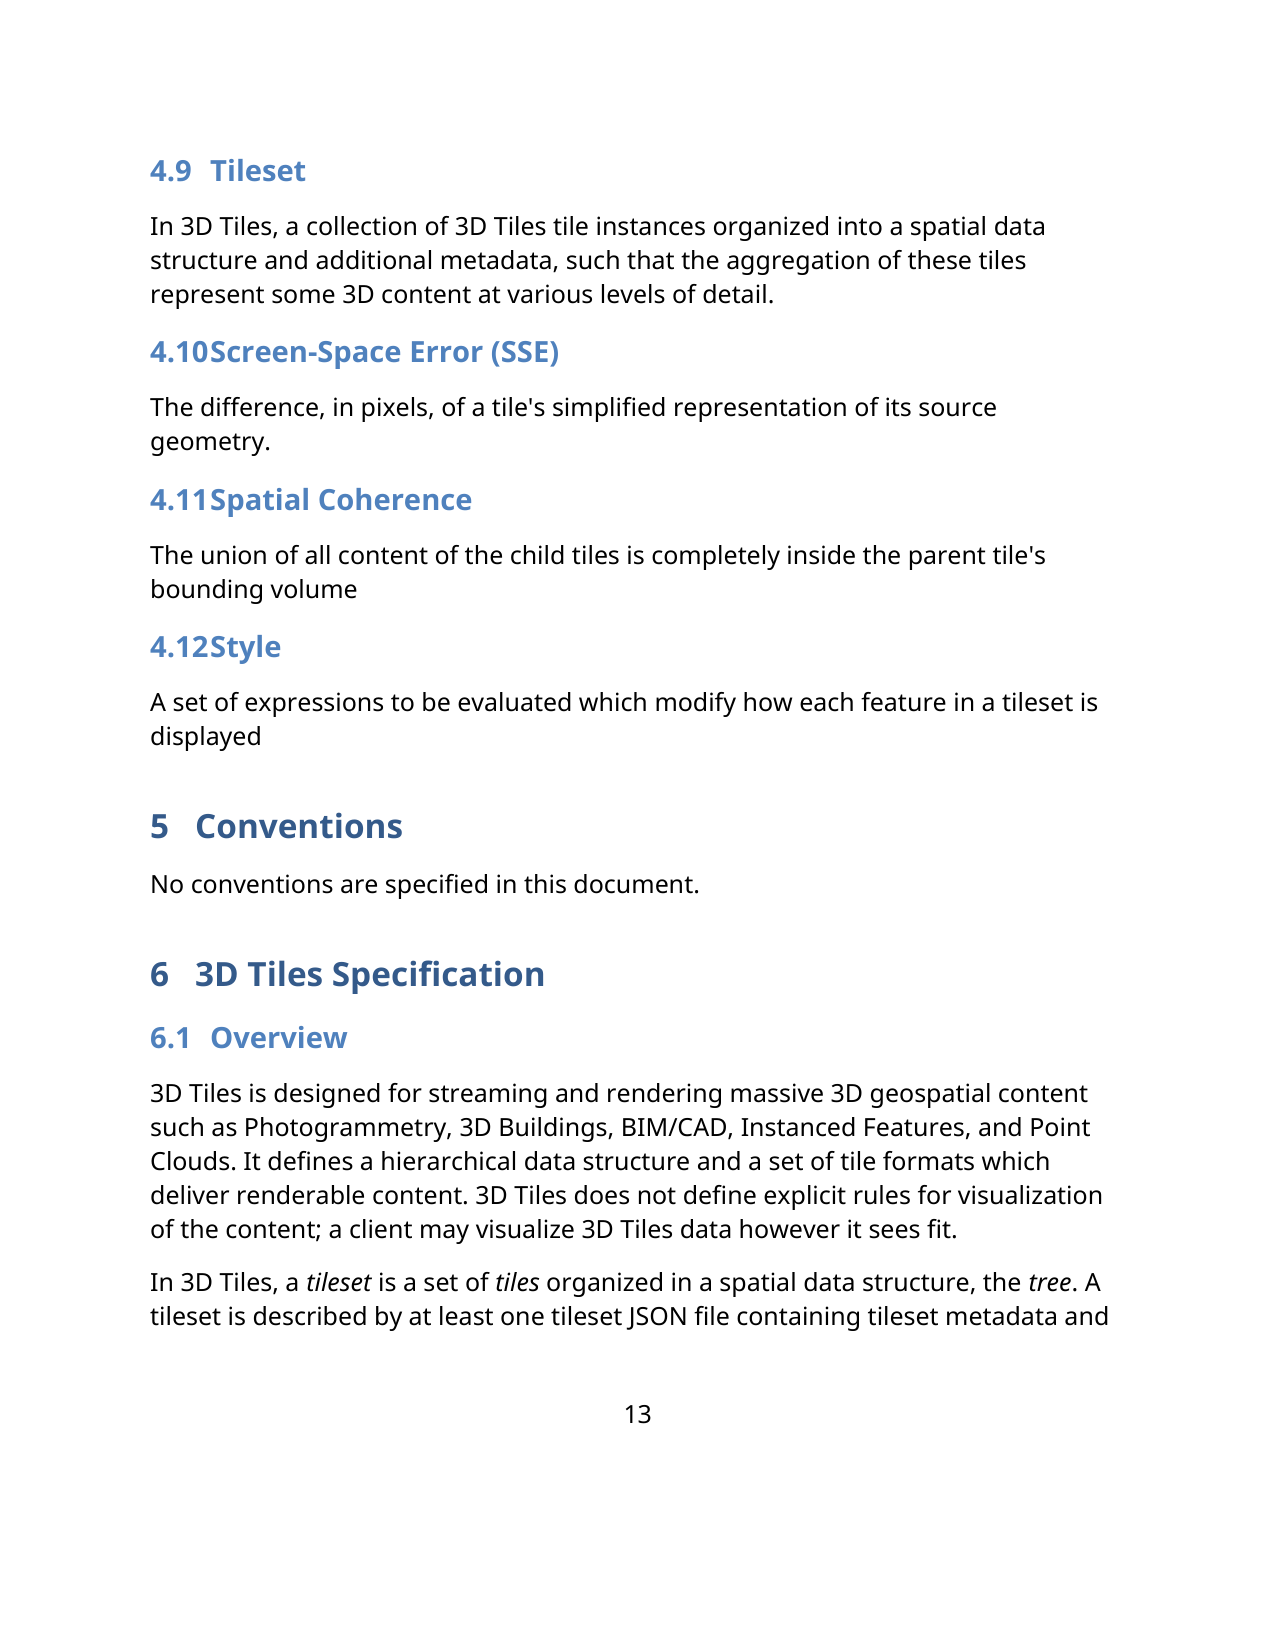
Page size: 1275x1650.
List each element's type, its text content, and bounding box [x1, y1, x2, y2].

text A set of expressions to be evaluated which modify how each feature in a tileset is displayed [150, 685, 1125, 753]
subtitle Screen-Space Error (SSE) [150, 331, 1125, 371]
text In 3D Tiles, a collection of 3D Tiles tile instances organized into a spatial data structure and additional metadata, such that the aggregation of these tiles represent some 3D content at various levels of detail. [150, 208, 1125, 311]
subtitle Overview [150, 1017, 1125, 1057]
subtitle Conventions [150, 803, 1125, 848]
subtitle Tileset [150, 150, 1125, 190]
text 3D Tiles is designed for streaming and rendering massive 3D geospatial content such as Photogrammetry, 3D Buildings, BIM/CAD, Instanced Features, and Point Clouds. It defines a hierarchical data structure and a set of tile formats which deliver renderable content. 3D Tiles does not define explicit rules for visualization of the content; a client may visualize 3D Tiles data however it sees fit. [150, 1076, 1125, 1246]
subtitle Spatial Coherence [150, 479, 1125, 518]
text The difference, in pixels, of a tile's simplified representation of its source geometry. [150, 390, 1125, 458]
text No conventions are specified in this document. [150, 867, 1125, 901]
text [150, 1265, 1125, 1333]
text The union of all content of the child tiles is completely inside the parent tile's bounding volume [150, 537, 1125, 605]
subtitle Style [150, 626, 1125, 666]
subtitle 3D Tiles Specification [150, 951, 1125, 996]
